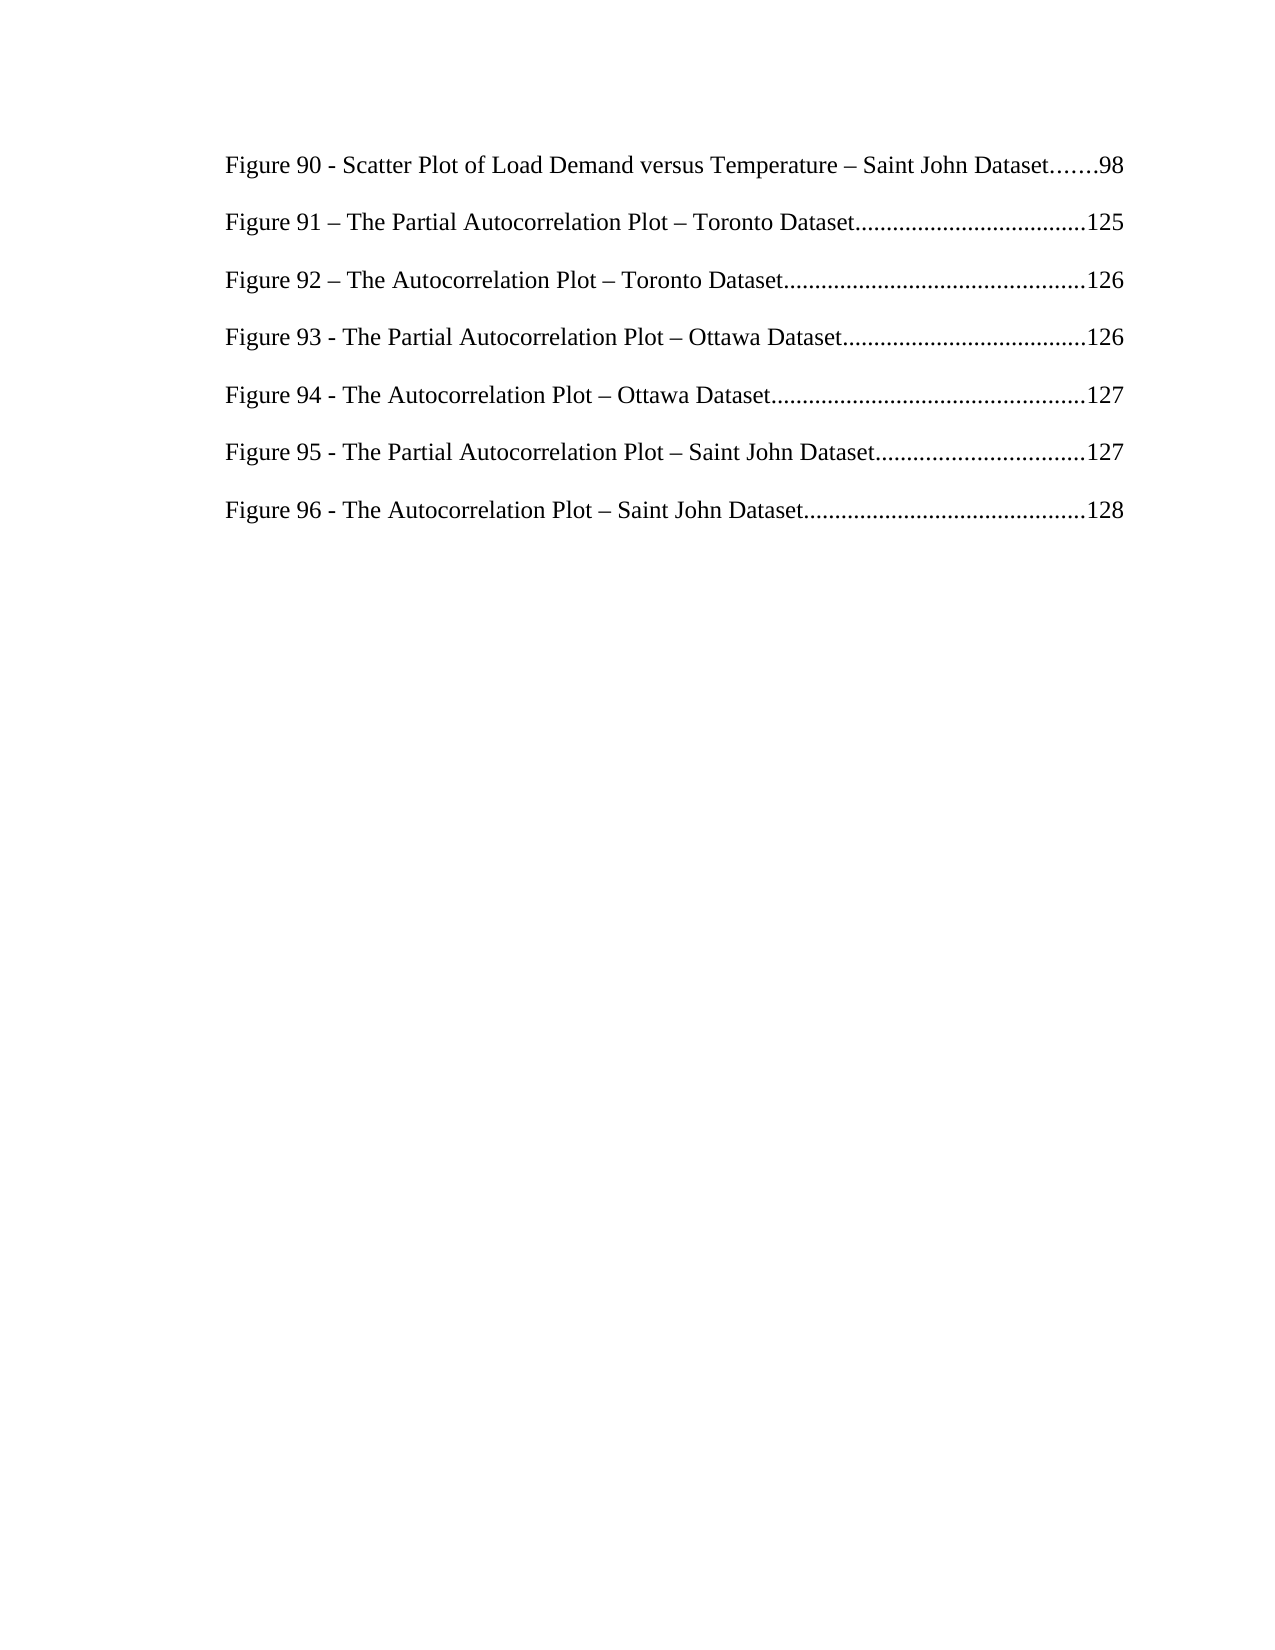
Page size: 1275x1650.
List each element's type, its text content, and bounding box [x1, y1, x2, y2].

text Figure 94 - The Autocorrelation Plot – Ottawa Dataset 127 [225, 380, 1125, 409]
text Figure 95 - The Partial Autocorrelation Plot – Saint John Dataset 127 [225, 437, 1125, 466]
text Figure 90 - Scatter Plot of Load Demand versus Temperature – Saint John Dataset 98 [225, 150, 1125, 179]
text Figure 92 – The Autocorrelation Plot – Toronto Dataset 126 [225, 265, 1125, 294]
text Figure 96 - The Autocorrelation Plot – Saint John Dataset 128 [225, 495, 1125, 524]
text Figure 93 - The Partial Autocorrelation Plot – Ottawa Dataset 126 [225, 322, 1125, 351]
text Figure 91 – The Partial Autocorrelation Plot – Toronto Dataset 125 [225, 207, 1125, 236]
